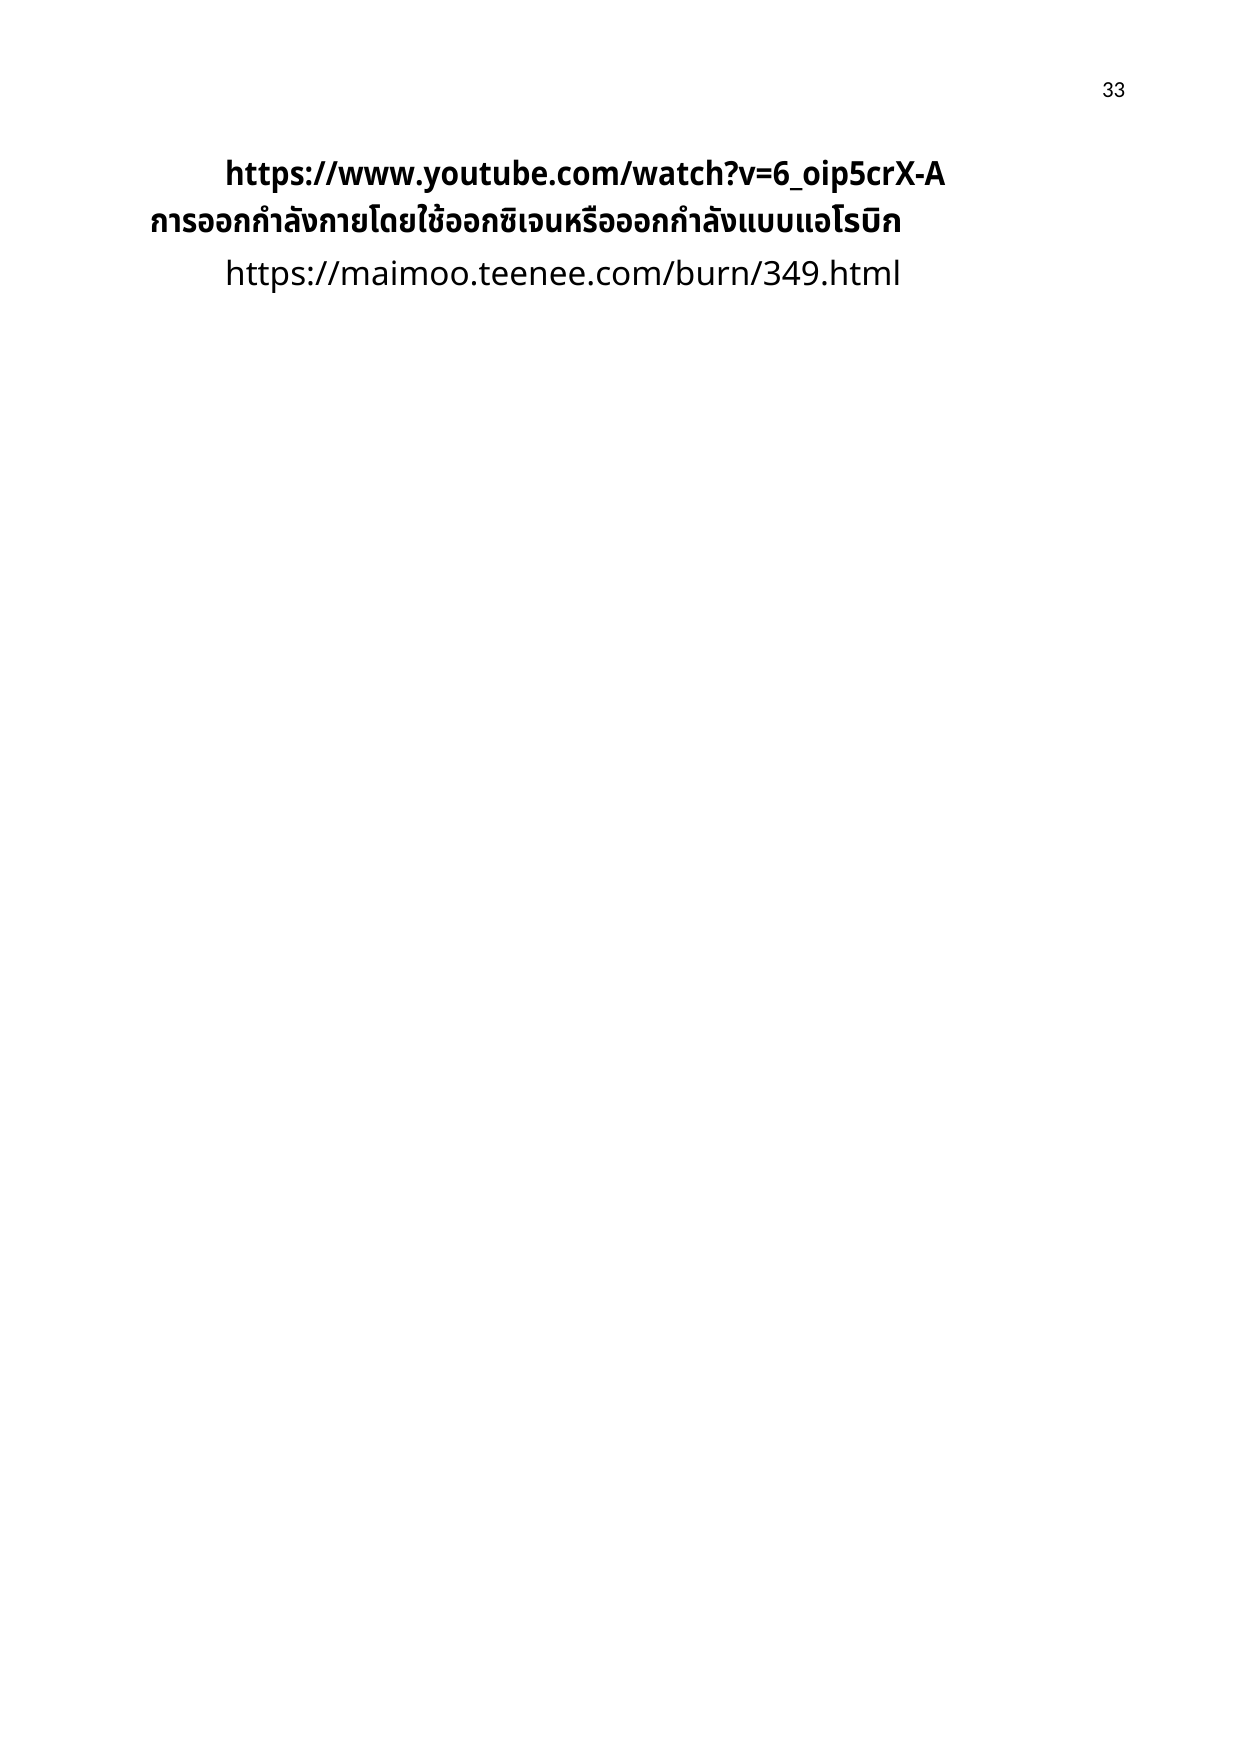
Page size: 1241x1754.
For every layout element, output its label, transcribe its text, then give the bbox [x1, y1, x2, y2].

text การออกกำลังกายโดยใช้ออกซิเจนหรือออกกำลังแบบแอโรบิก [150, 197, 1087, 248]
text https://www.youtube.com/watch?v=6_oip5crX-A [150, 150, 1087, 195]
text https://maimoo.teenee.com/burn/349.html [150, 250, 1087, 295]
